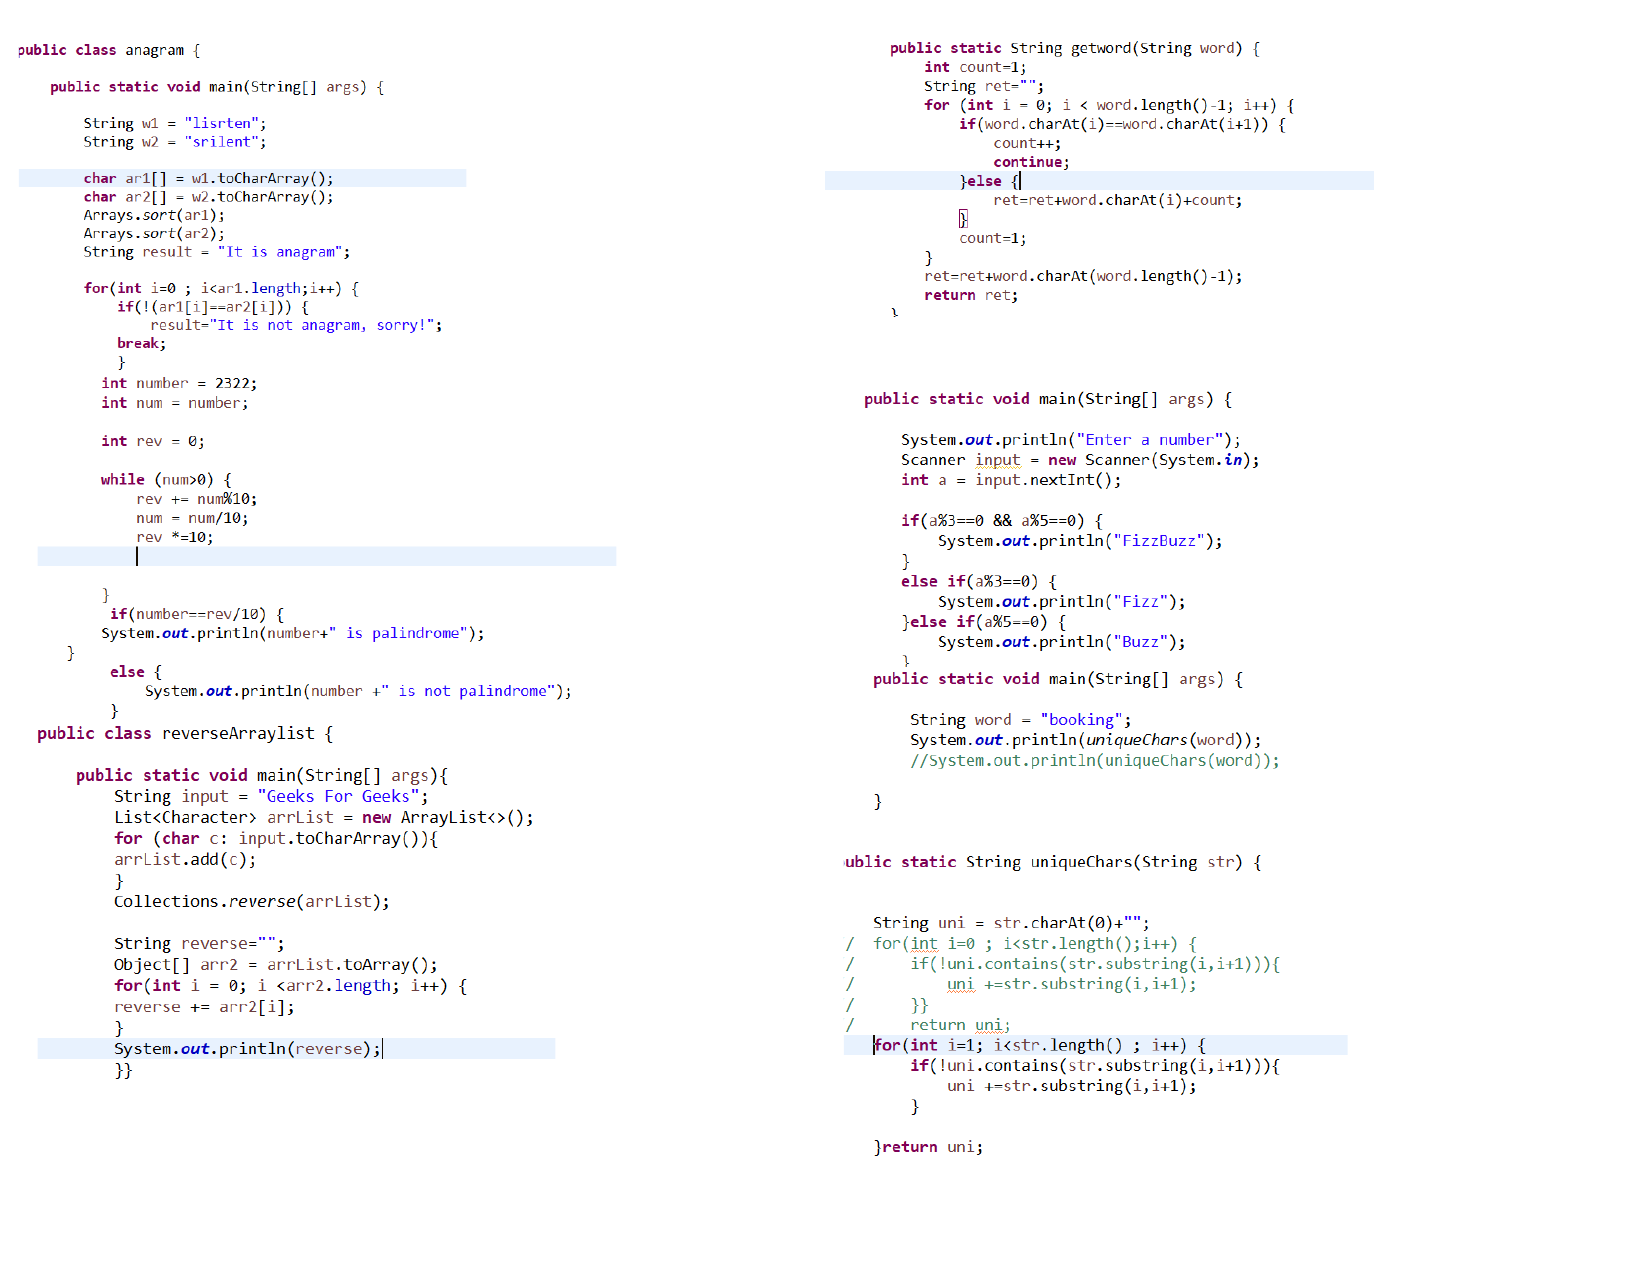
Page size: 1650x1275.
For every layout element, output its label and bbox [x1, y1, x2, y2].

picture [825, 37, 1374, 317]
picture [37, 723, 556, 1091]
picture [18, 37, 467, 371]
picture [825, 380, 1332, 667]
picture [37, 374, 617, 720]
picture [843, 670, 1348, 1173]
